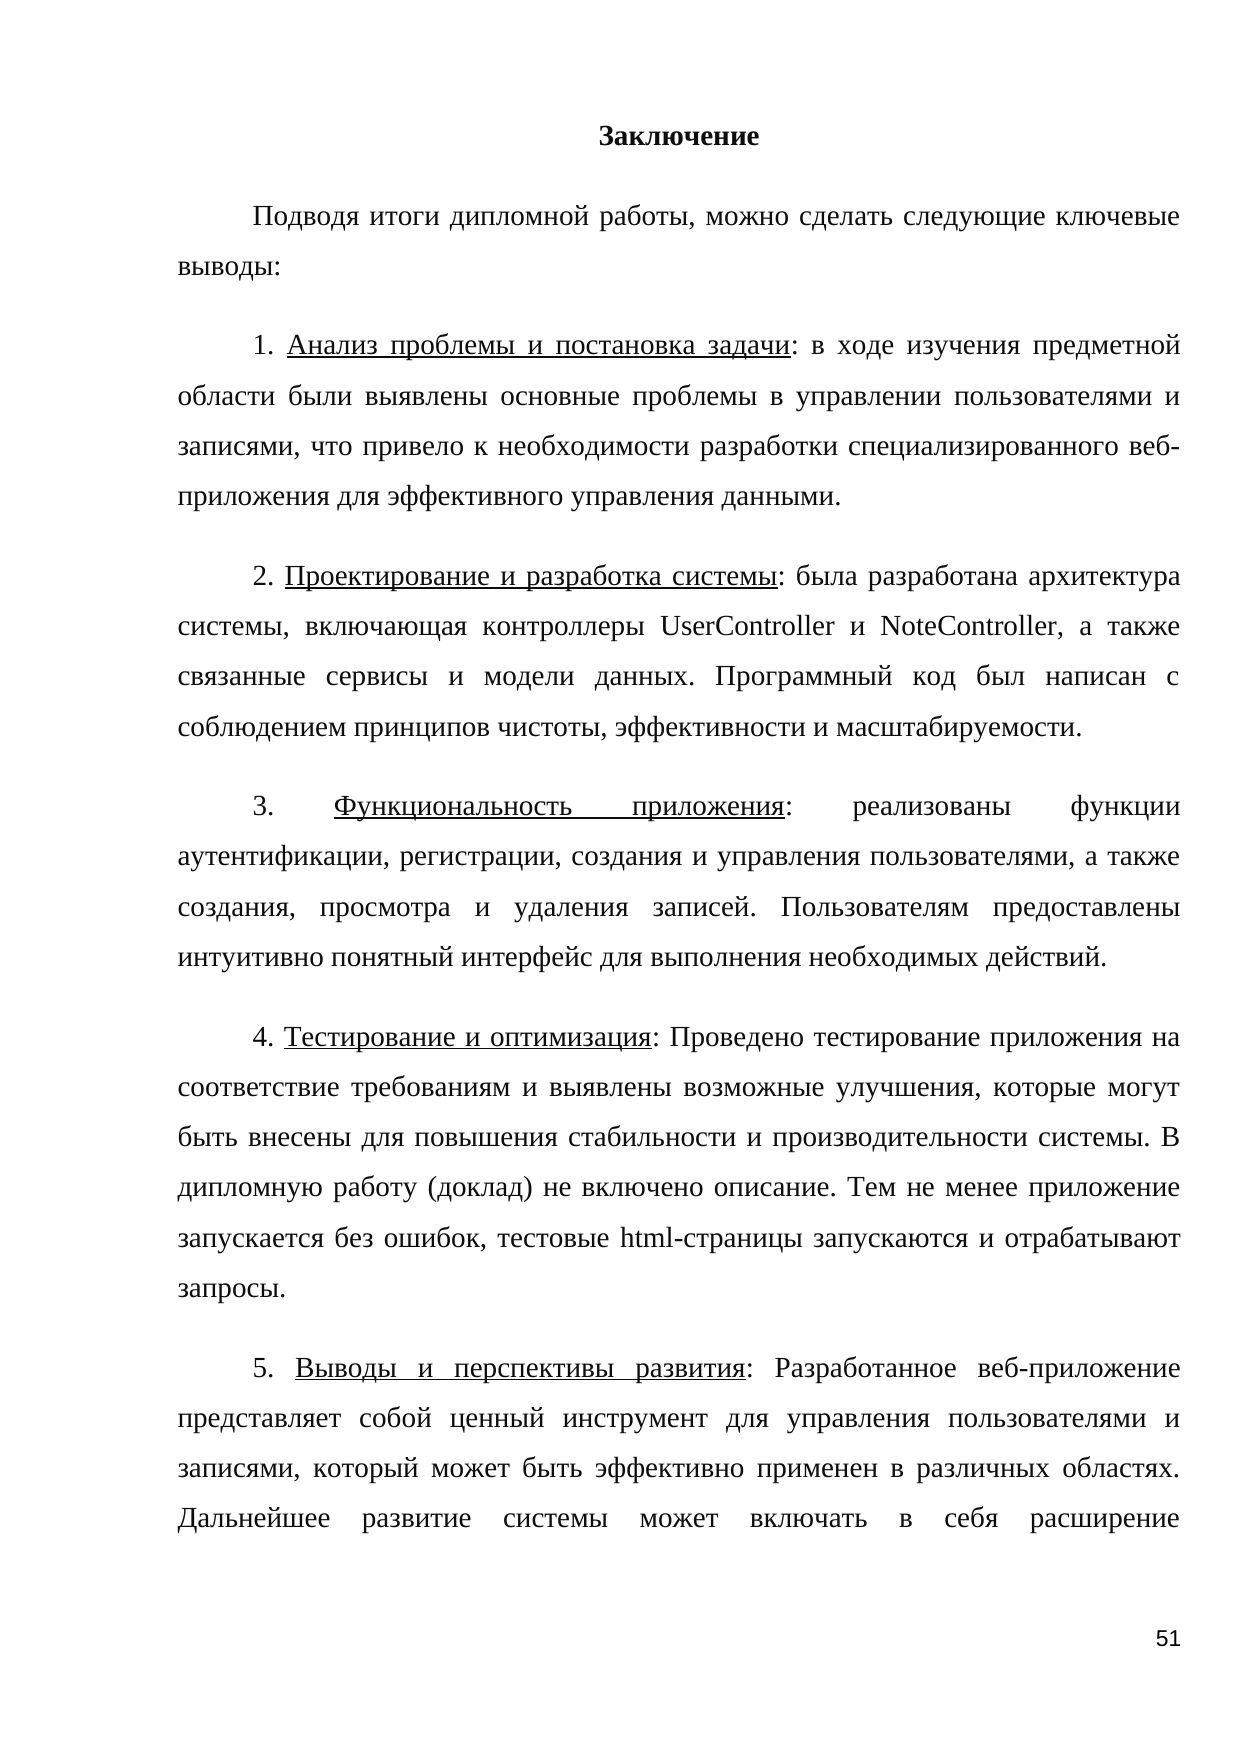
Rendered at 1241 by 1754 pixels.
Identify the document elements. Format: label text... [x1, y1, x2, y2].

text Подводя итоги дипломной работы, можно сделать следующие ключевые выводы: [177, 198, 1181, 281]
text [177, 1350, 1181, 1534]
text 4. Тестирование и оптимизация: Проведено тестирование приложения на соответствие требованиям и выявлены возможные улучшения, которые могут быть внесены для повышения стабильности и производительности системы. В дипломную работу (доклад) не включено описание. Тем не менее приложение запускается без ошибок, тестовые html-страницы запускаются и отрабатывают запросы. [177, 1019, 1181, 1304]
text 1. Анализ проблемы и постановка задачи: в ходе изучения предметной области были выявлены основные проблемы в управлении пользователями и записями, что привело к необходимости разработки специализированного веб-приложения для эффективного управления данными. [177, 327, 1181, 512]
text Заключение [177, 118, 1181, 152]
text 3. Функциональность приложения: реализованы функции аутентификации, регистрации, создания и управления пользователями, а также создания, просмотра и удаления записей. Пользователям предоставлены интуитивно понятный интерфейс для выполнения необходимых действий. [177, 788, 1181, 973]
text 2. Проектирование и разработка системы: была разработана архитектура системы, включающая контроллеры UserController и NoteController, а также связанные сервисы и модели данных. Программный код был написан с соблюдением принципов чистоты, эффективности и масштабируемости. [177, 558, 1181, 742]
